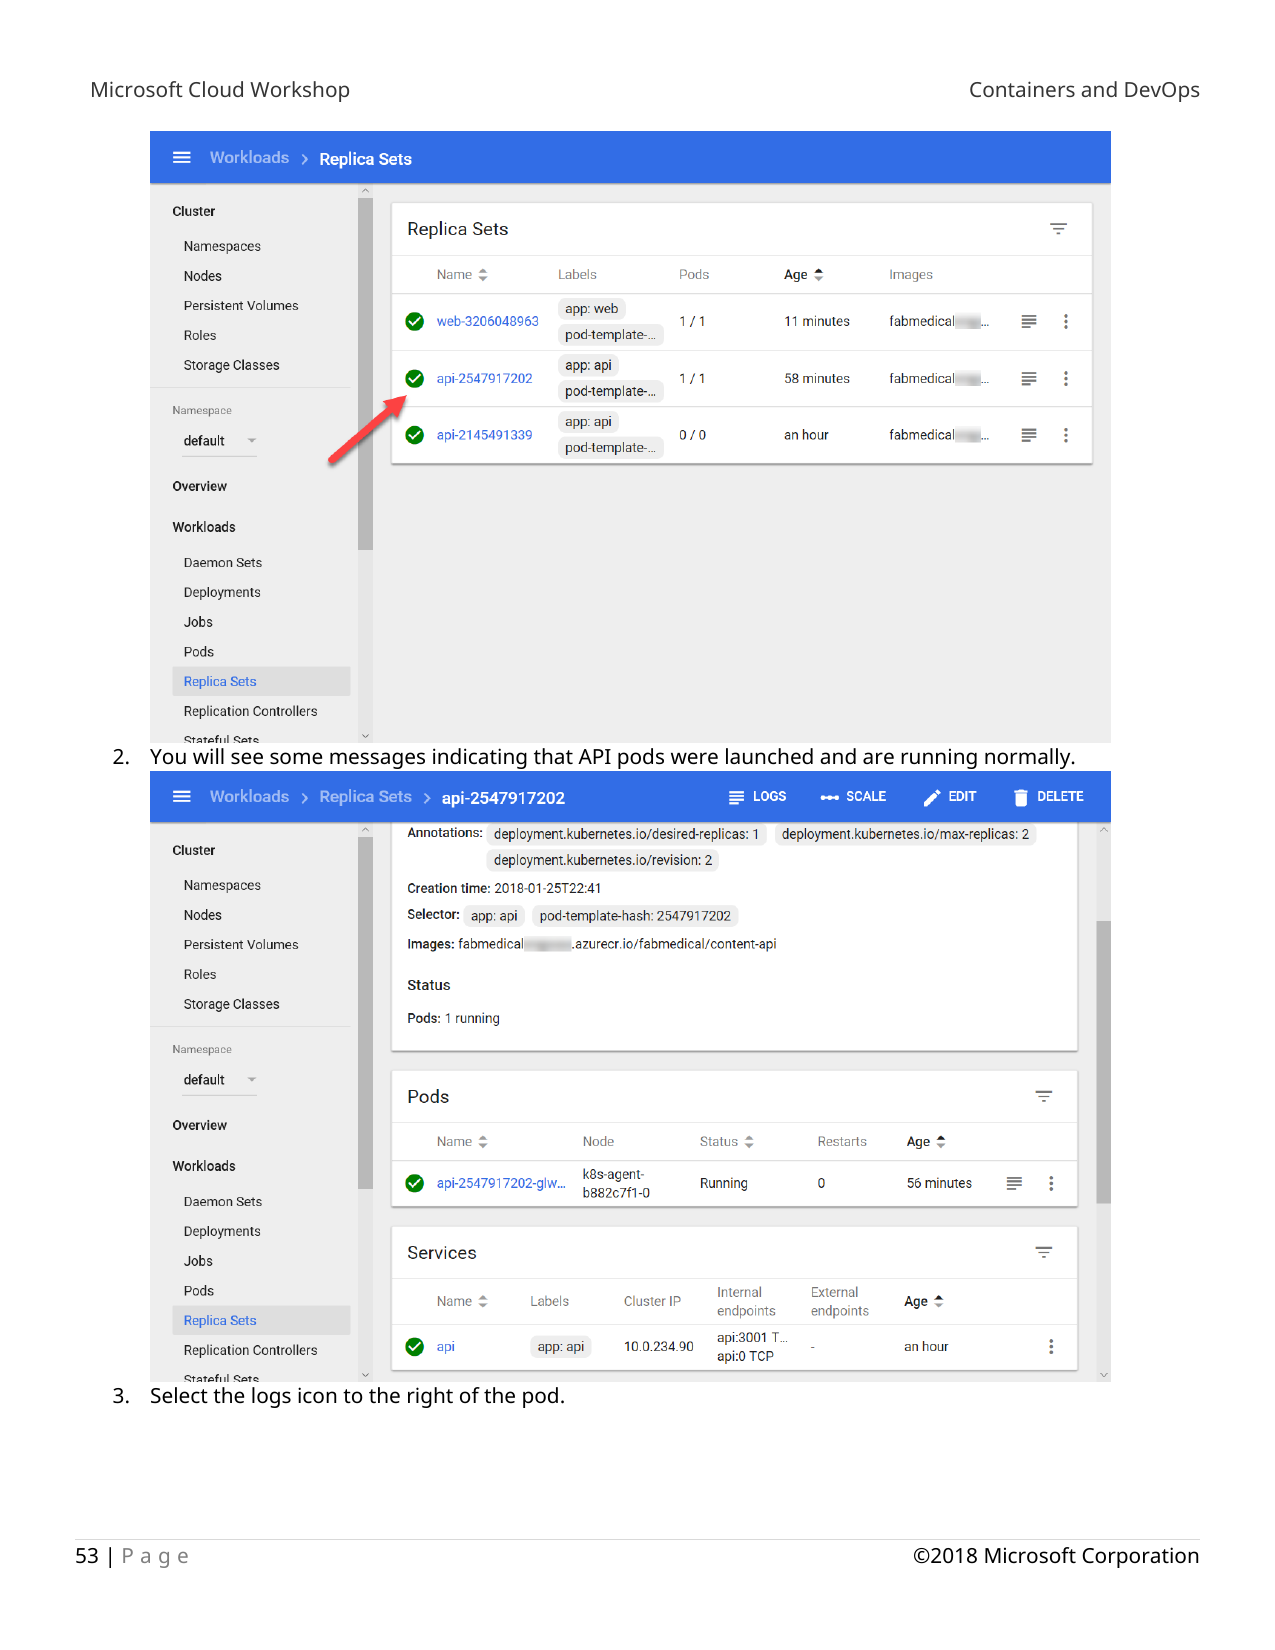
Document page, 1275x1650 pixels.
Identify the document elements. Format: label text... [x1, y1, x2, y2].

picture [150, 131, 1111, 743]
picture [150, 771, 1111, 1382]
list You will see some messages indicating that API pods were launched and are running normally. [112, 742, 1200, 771]
list Select the logs icon to the right of the pod. [112, 1382, 1200, 1410]
